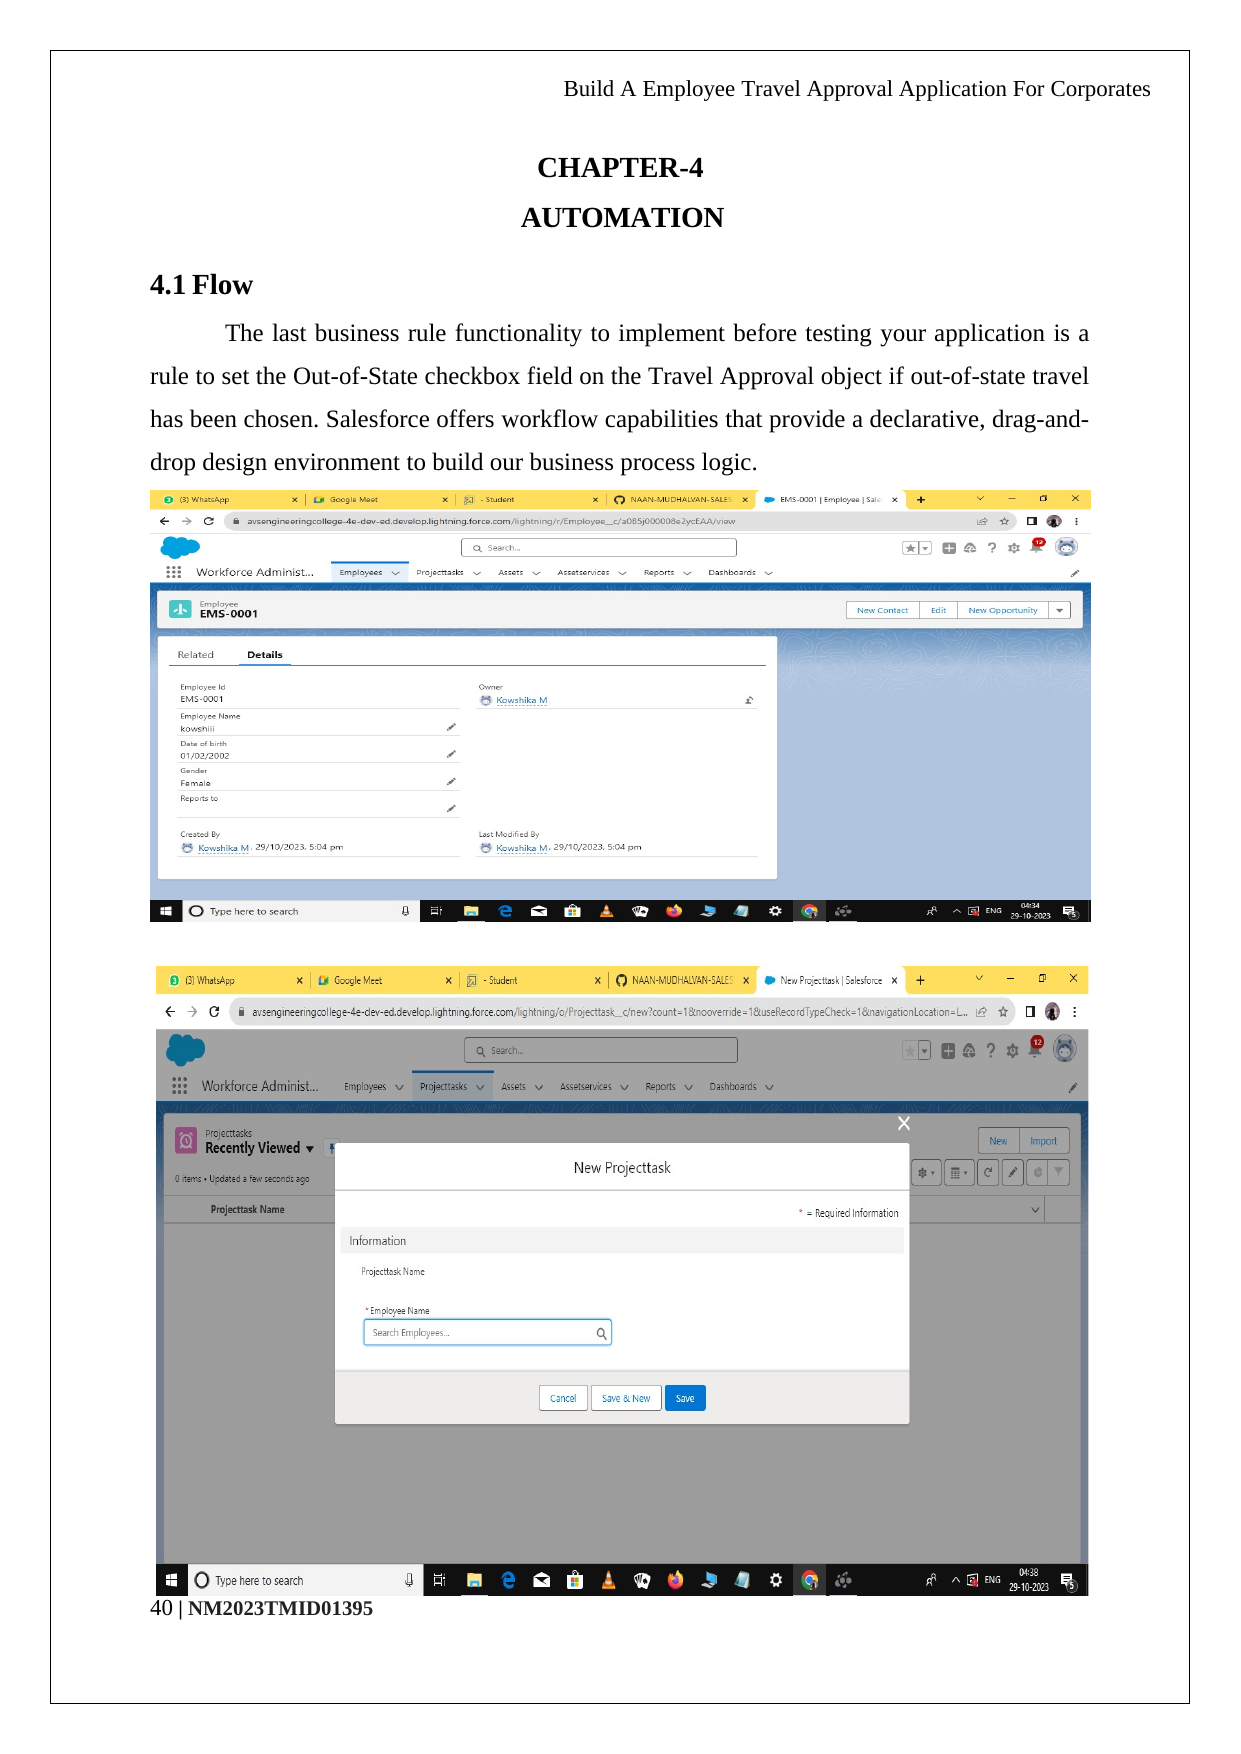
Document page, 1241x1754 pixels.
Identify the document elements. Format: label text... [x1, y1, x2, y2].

list Flow [150, 267, 1182, 301]
text The last business rule functionality to implement before testing your application is a rule to set the Out-of-State checkbox field on the Travel Approval object if out-of-state travel has been chosen. Salesforce offers workflow capabilities that provide a declarative, drag-and- drop design environment to build our business process logic. [150, 318, 1090, 476]
picture [150, 490, 1091, 922]
picture [156, 966, 1089, 1596]
subtitle CHAPTER-4 AUTOMATION [516, 150, 725, 234]
